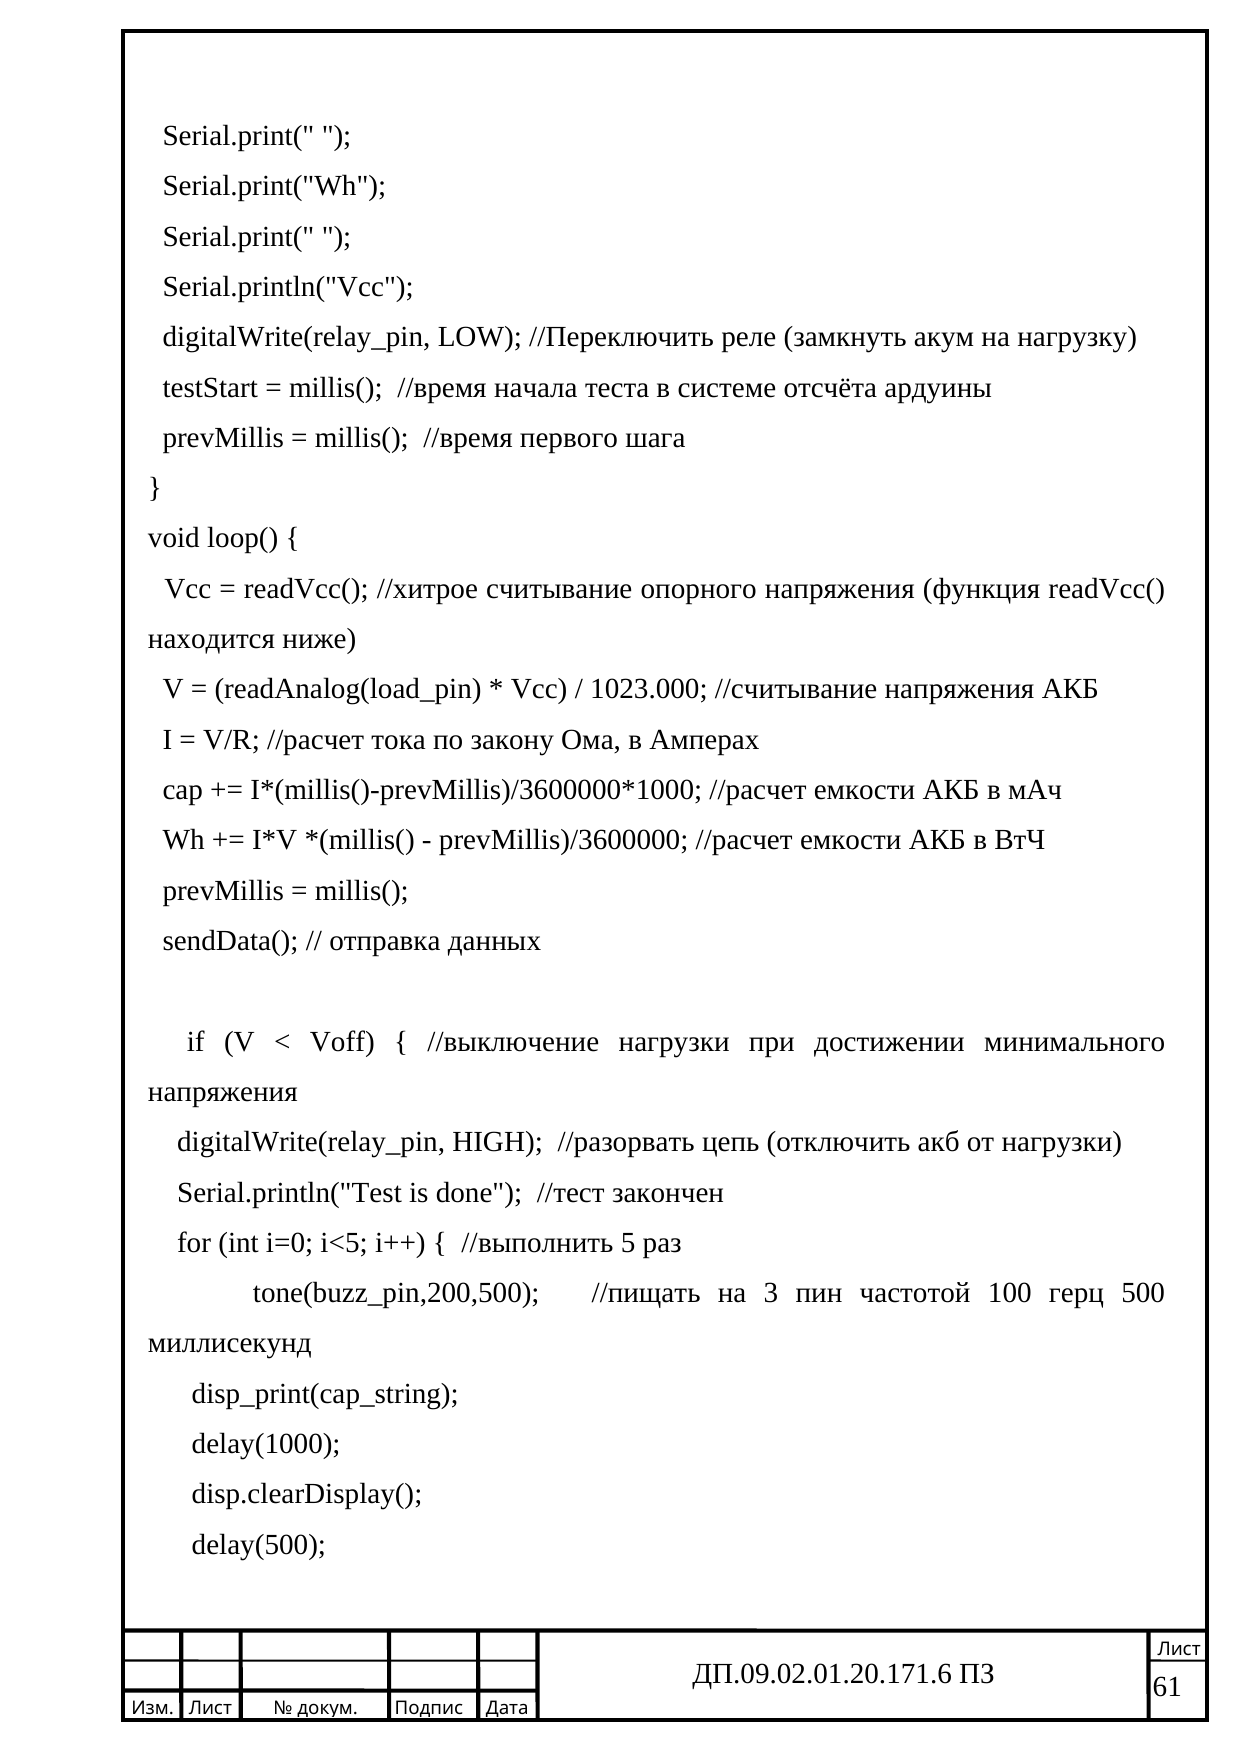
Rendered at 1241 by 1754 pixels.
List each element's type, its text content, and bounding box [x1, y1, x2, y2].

text sendData(); // отправка данных [148, 923, 1167, 957]
text testStart = millis(); //время начала теста в системе отсчёта ардуины [148, 370, 1167, 403]
text void loop() { [148, 521, 1167, 554]
text delay(1000); [148, 1426, 1167, 1460]
text Serial.println("Vcc"); [148, 269, 1167, 303]
text digitalWrite(relay_pin, HIGH); //разорвать цепь (отключить акб от нагрузки) [148, 1124, 1167, 1158]
text digitalWrite(relay_pin, LOW); //Переключить реле (замкнуть акум на нагрузку) [148, 319, 1167, 353]
text Serial.print(" "); [148, 219, 1167, 252]
text } [148, 470, 1167, 504]
text Vcc = readVcc(); //хитрое считывание опорного напряжения (функция readVcc() находится ниже) [148, 571, 1167, 655]
text V = (readAnalog(load_pin) * Vcc) / 1023.000; //считывание напряжения АКБ [148, 672, 1167, 705]
text disp.clearDisplay(); [148, 1477, 1167, 1510]
text if (V < Voff) { //выключение нагрузки при достижении минимального напряжения [148, 1024, 1167, 1108]
text delay(500); [148, 1527, 1167, 1560]
text I = V/R; //расчет тока по закону Ома, в Амперах [148, 722, 1167, 755]
text tone(buzz_pin,200,500); //пищать на 3 пин частотой 100 герц 500 миллисекунд [148, 1275, 1167, 1359]
text Wh += I*V *(millis() - prevMillis)/3600000; //расчет емкости АКБ в ВтЧ [148, 822, 1167, 856]
text Serial.println("Test is done"); //тест закончен [148, 1175, 1167, 1208]
text prevMillis = millis(); [148, 873, 1167, 906]
text Serial.print(" "); [148, 118, 1167, 152]
text prevMillis = millis(); //время первого шага [148, 420, 1167, 453]
text disp_print(cap_string); [148, 1376, 1167, 1409]
text cap += I*(millis()-prevMillis)/3600000*1000; //расчет емкости АКБ в мАч [148, 772, 1167, 806]
text Serial.print("Wh"); [148, 168, 1167, 202]
text for (int i=0; i<5; i++) { //выполнить 5 раз [148, 1225, 1167, 1258]
